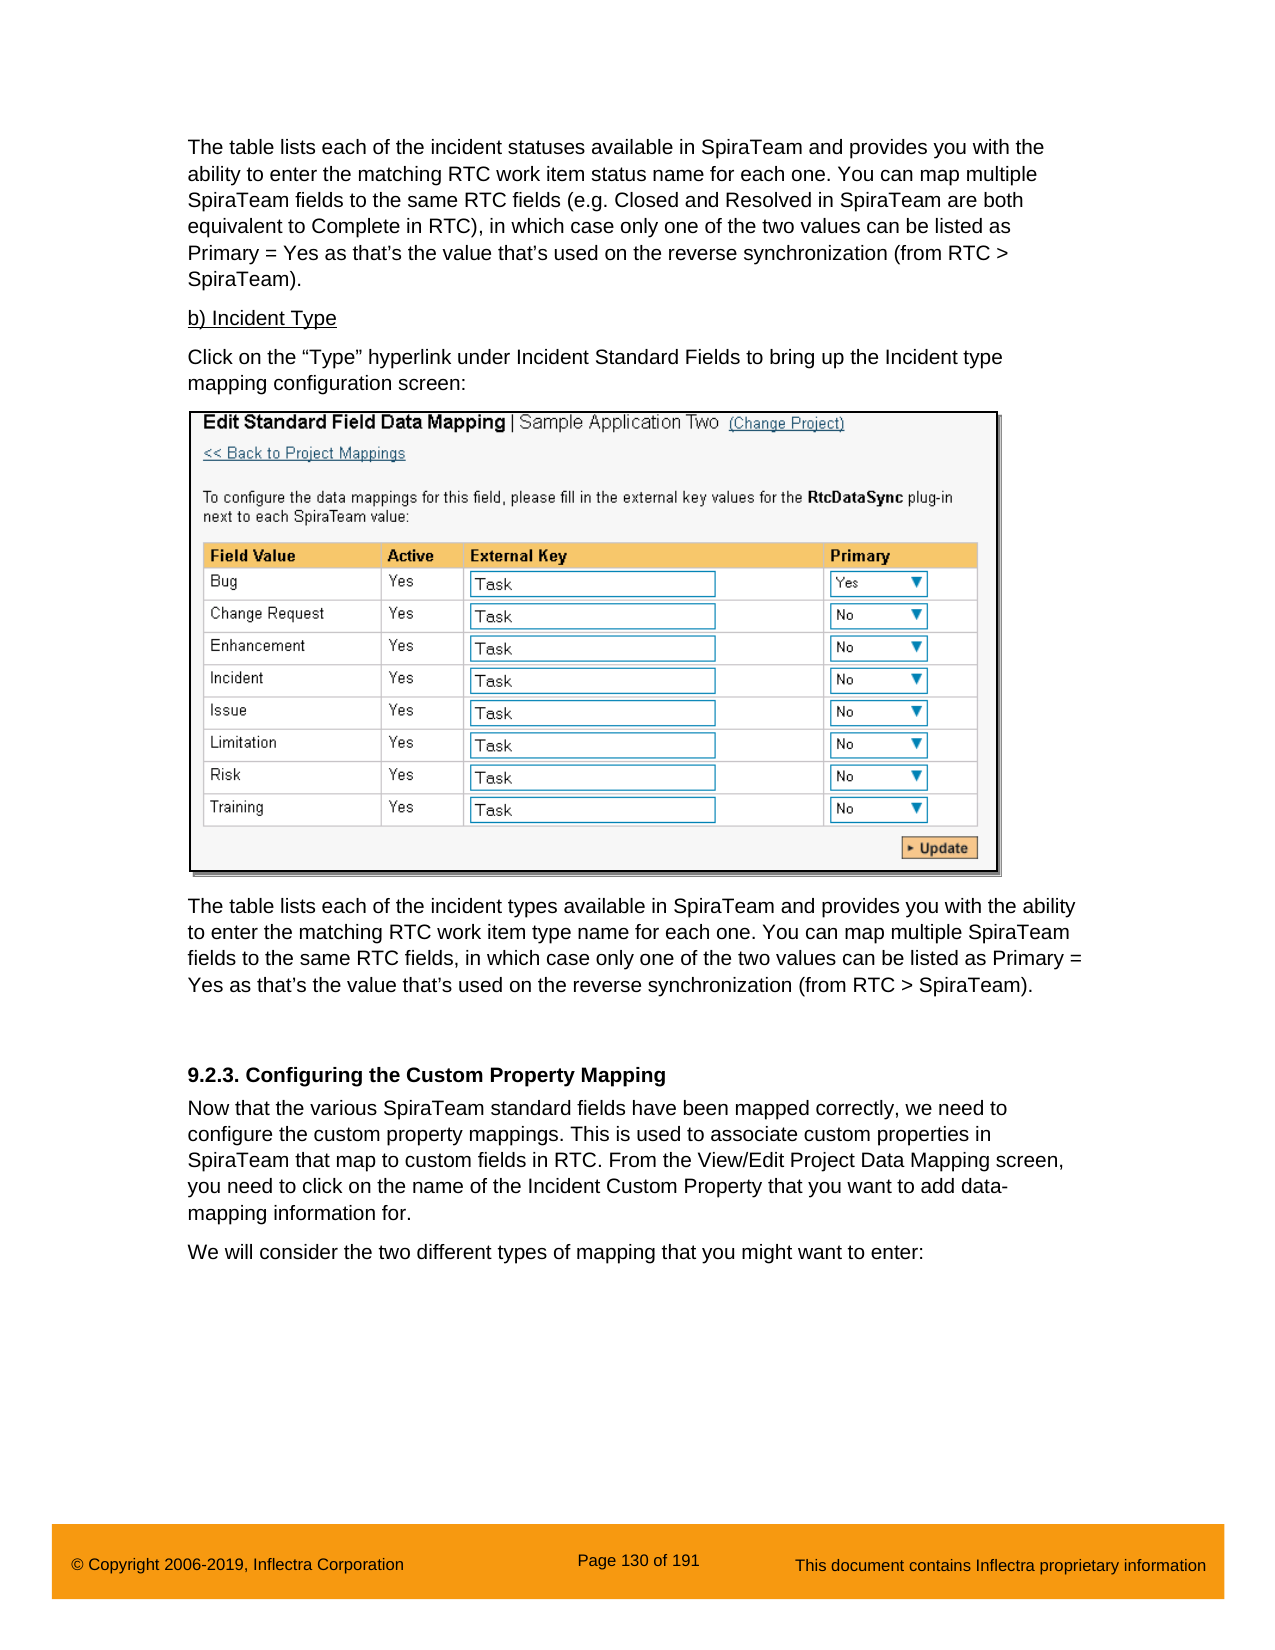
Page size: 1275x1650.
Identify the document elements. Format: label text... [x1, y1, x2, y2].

text Click on the “Type” hyperlink under Incident Standard Fields to bring up the Incident type mapping configuration screen: [187, 344, 1087, 395]
text We will consider the two different types of mapping that you might want to enter: [187, 1239, 1087, 1263]
text b) Incident Type [187, 306, 1087, 329]
subtitle 9.2.3. Configuring the Custom Property Mapping [187, 1063, 1087, 1087]
text The table lists each of the incident statuses available in SpiraTeam and provides you with the ability to enter the matching RTC work item status name for each one. You can map multiple SpiraTeam fields to the same RTC fields (e.g. Closed and Resolved in SpiraTeam are both equivalent to Complete in RTC), in which case only one of the two values can be listed as Primary = Yes as that’s the value that’s used on the reverse synchronization (from RTC > SpiraTeam). [187, 135, 1087, 291]
text Now that the various SpiraTeam standard fields have been mapped correctly, we need to configure the custom property mappings. This is used to associate custom properties in SpiraTeam that map to custom fields in RTC. From the View/Edit Project Data Mapping screen, you need to click on the name of the Incident Custom Property that you want to add data-mapping information for. [187, 1095, 1087, 1225]
text The table lists each of the incident types available in SpiraTeam and provides you with the ability to enter the matching RTC work item type name for each one. You can map multiple SpiraTeam fields to the same RTC fields, in which case only one of the two values can be listed as Primary = Yes as that’s the value that’s used on the reverse synchronization (from RTC > SpiraTeam). [187, 893, 1087, 996]
picture [191, 413, 996, 870]
